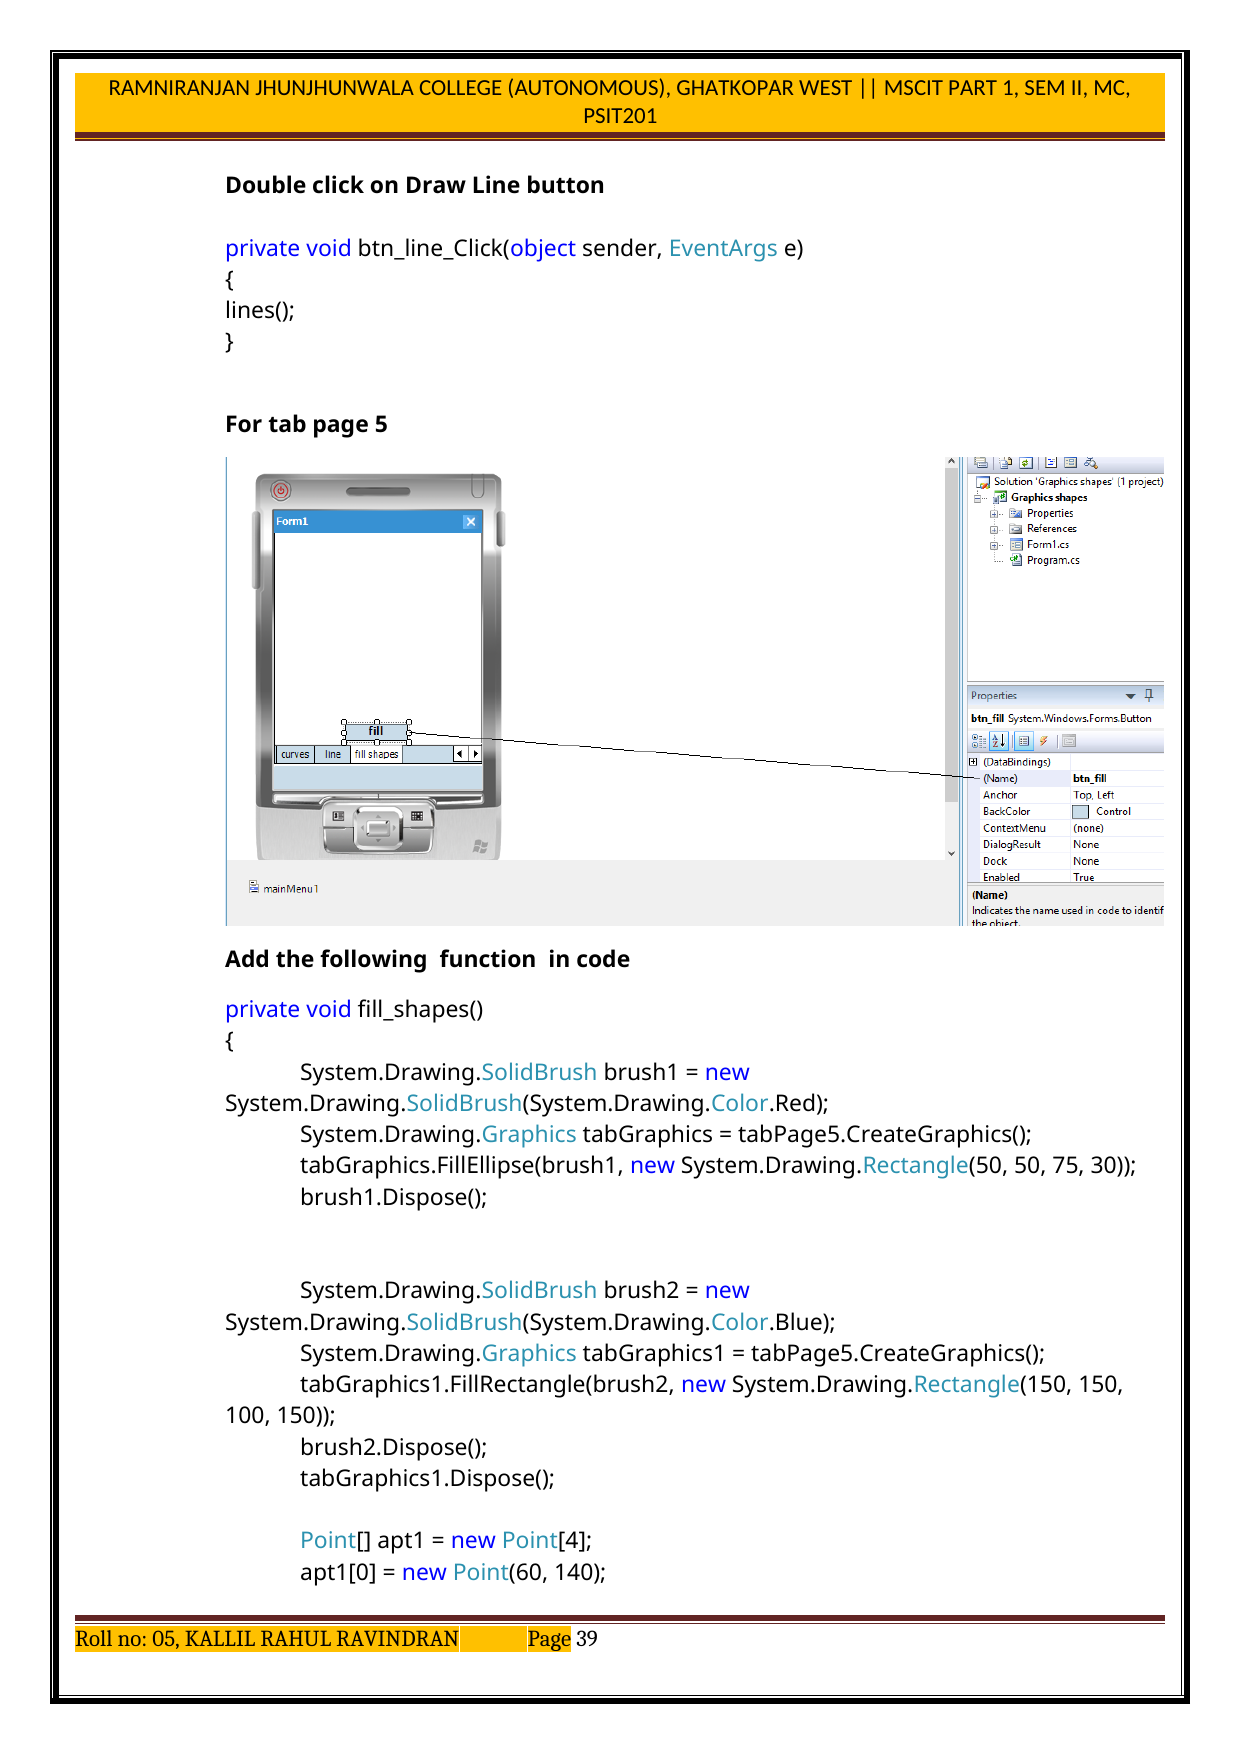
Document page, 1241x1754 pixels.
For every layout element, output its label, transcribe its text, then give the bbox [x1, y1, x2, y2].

text System.Drawing.Graphics tabGraphics1 = tabPage5.CreateGraphics(); [225, 1337, 1165, 1368]
text } [225, 325, 1165, 356]
text System.Drawing.Graphics tabGraphics = tabPage5.CreateGraphics(); [225, 1118, 1165, 1149]
text For tab page 5 [225, 375, 1165, 439]
text System.Drawing.SolidBrush brush2 = new System.Drawing.SolidBrush(System.Drawing.Color.Blue); [225, 1274, 1165, 1337]
text lines(); [75, 294, 1165, 325]
text brush1.Dispose(); [225, 1181, 1165, 1212]
text Double click on Draw Line button [225, 169, 1165, 200]
text { [225, 1024, 1165, 1056]
text tabGraphics1.FillRectangle(brush2, new System.Drawing.Rectangle(150, 150, 100, 150)); [225, 1368, 1165, 1431]
text brush2.Dispose(); [225, 1431, 1165, 1462]
text apt1[0] = new Point(60, 140); [225, 1556, 1165, 1587]
text { [225, 263, 1165, 294]
text private void fill_shapes() [225, 993, 1165, 1024]
text tabGraphics.FillEllipse(brush1, new System.Drawing.Rectangle(50, 50, 75, 30)); [225, 1149, 1165, 1181]
picture [225, 457, 1164, 926]
text tabGraphics1.Dispose(); [225, 1462, 1165, 1493]
text System.Drawing.SolidBrush brush1 = new System.Drawing.SolidBrush(System.Drawing.Color.Red); [225, 1056, 1165, 1118]
text Point[] apt1 = new Point[4]; [225, 1524, 1165, 1556]
text private void btn_line_Click(object sender, EventArgs e) [225, 231, 1165, 263]
text Add the following function in code [225, 943, 1165, 975]
